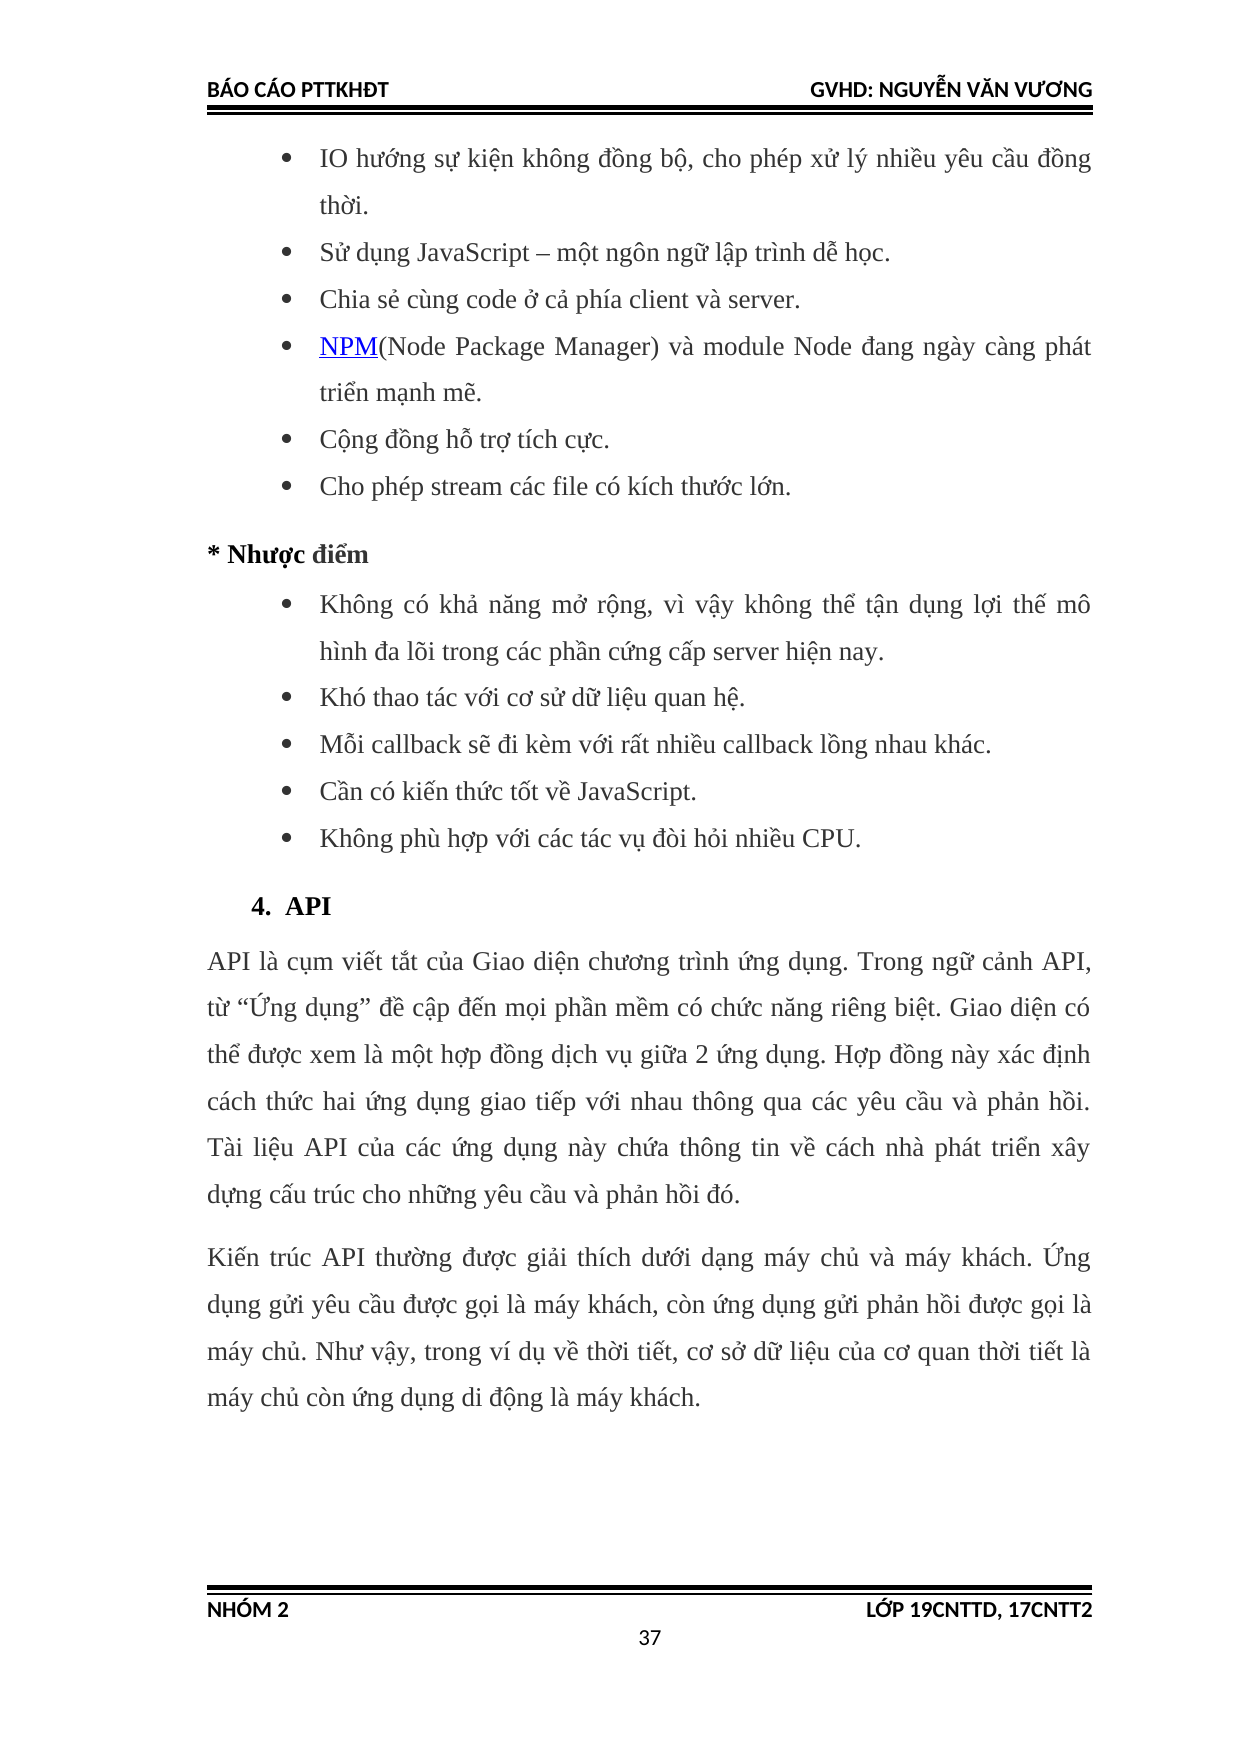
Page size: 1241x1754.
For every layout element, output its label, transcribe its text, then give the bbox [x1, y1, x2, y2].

text API là cụm viết tắt của Giao diện chương trình ứng dụng. Trong ngữ cảnh API, từ “Ứng dụng” đề cập đến mọi phần mềm có chức năng riêng biệt. Giao diện có thể được xem là một hợp đồng dịch vụ giữa 2 ứng dụng. Hợp đồng này xác định cách thức hai ứng dụng giao tiếp với nhau thông qua các yêu cầu và phản hồi. Tài liệu API của các ứng dụng này chứa thông tin về cách nhà phát triển xây dựng cấu trúc cho những yêu cầu và phản hồi đó. [207, 945, 1092, 1209]
list Không phù hợp với các tác vụ đòi hỏi nhiều CPU. [282, 822, 1092, 853]
list Chia sẻ cùng code ở cả phía client và server. [282, 283, 1092, 314]
text API [251, 890, 1092, 921]
list Không có khả năng mở rộng, vì vậy không thể tận dụng lợi thế mô hình đa lõi trong các phần cứng cấp server hiện nay. [282, 588, 1092, 666]
list NPM(Node Package Manager) và module Node đang ngày càng phát triển mạnh mẽ. [282, 330, 1092, 408]
text Kiến trúc API thường được giải thích dưới dạng máy chủ và máy khách. Ứng dụng gửi yêu cầu được gọi là máy khách, còn ứng dụng gửi phản hồi được gọi là máy chủ. Như vậy, trong ví dụ về thời tiết, cơ sở dữ liệu của cơ quan thời tiết là máy chủ còn ứng dụng di động là máy khách. [207, 1241, 1092, 1413]
list Cho phép stream các file có kích thước lớn. [282, 470, 1092, 501]
list Cần có kiến thức tốt về JavaScript. [282, 775, 1092, 806]
list Sử dụng JavaScript – một ngôn ngữ lập trình dễ học. [282, 236, 1092, 267]
list Mỗi callback sẽ đi kèm với rất nhiều callback lồng nhau khác. [282, 728, 1092, 759]
text * Nhược điểm [207, 538, 1092, 569]
list IO hướng sự kiện không đồng bộ, cho phép xử lý nhiều yêu cầu đồng thời. [282, 143, 1092, 221]
list Cộng đồng hỗ trợ tích cực. [282, 423, 1092, 454]
list Khó thao tác với cơ sử dữ liệu quan hệ. [282, 681, 1092, 713]
